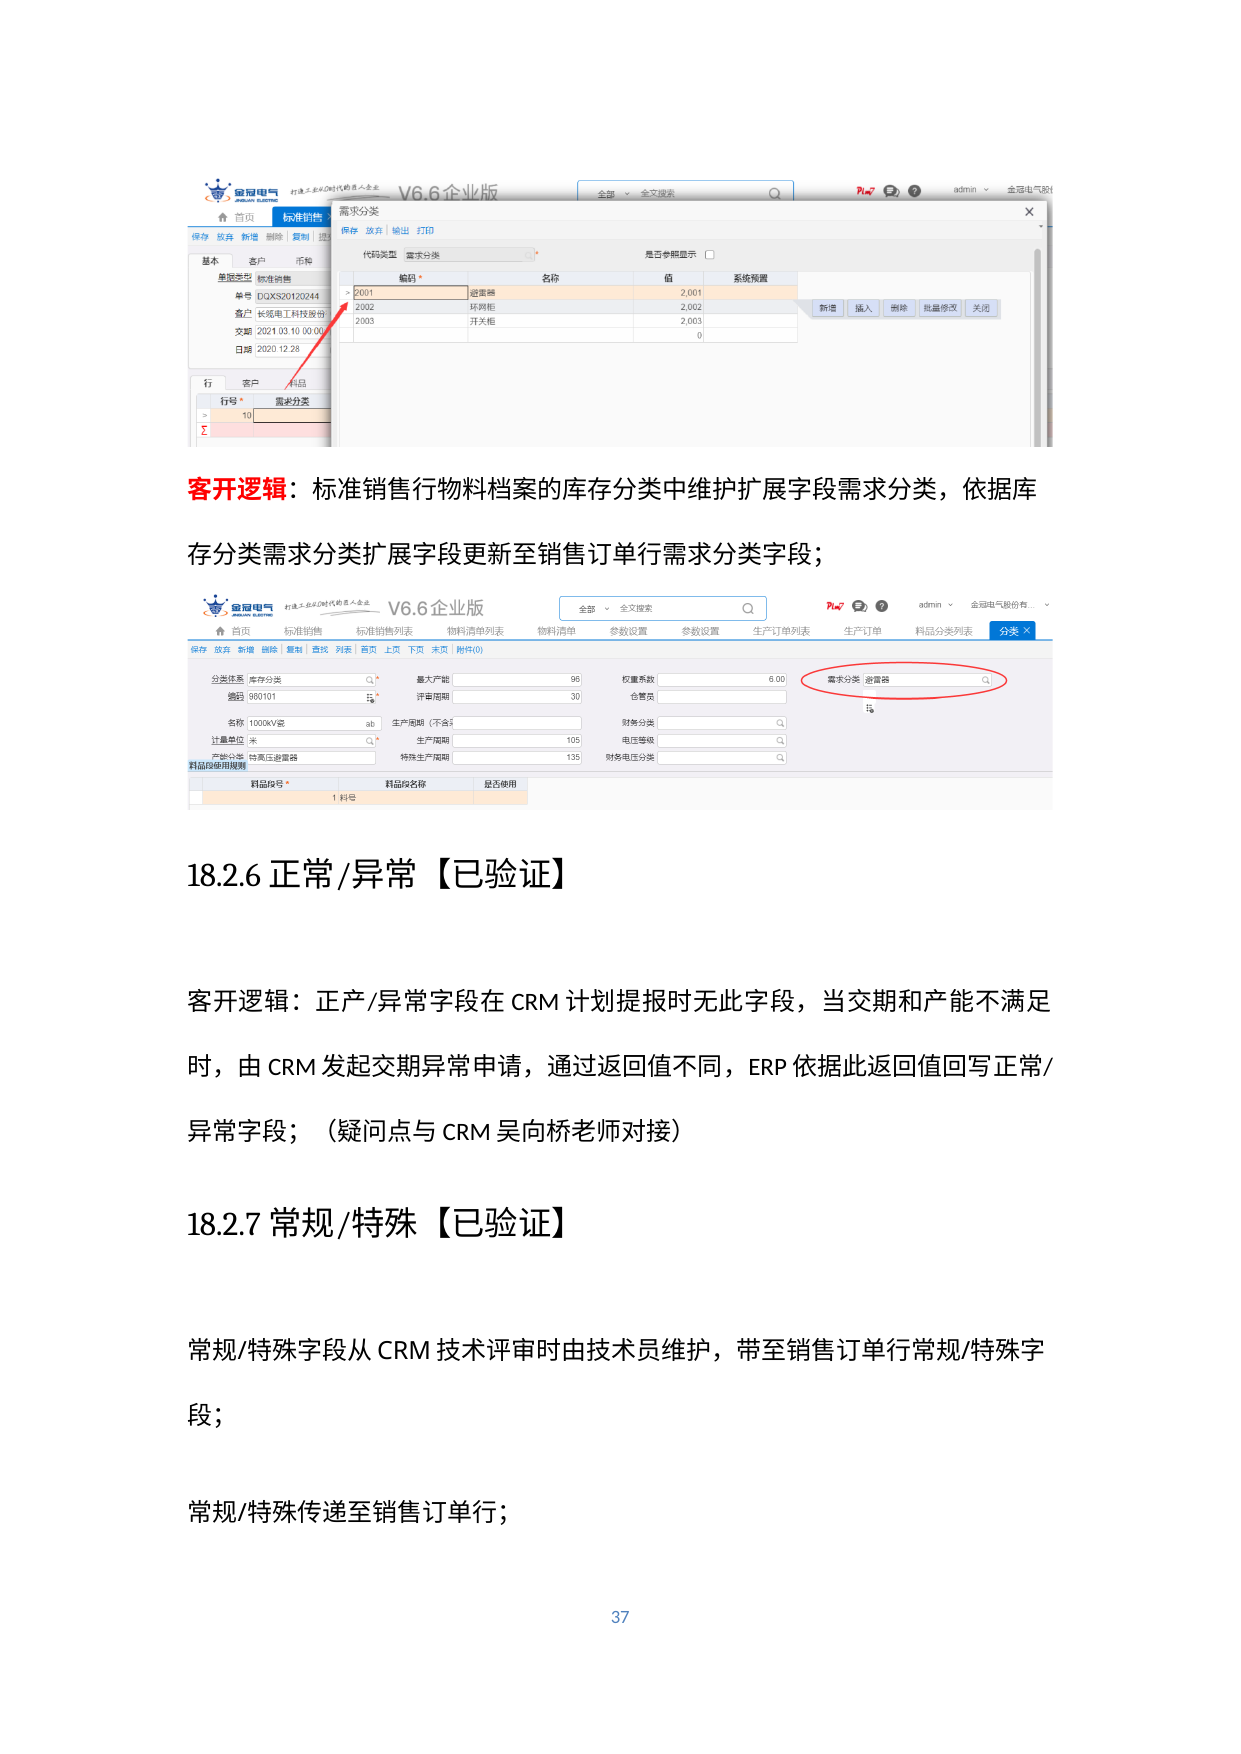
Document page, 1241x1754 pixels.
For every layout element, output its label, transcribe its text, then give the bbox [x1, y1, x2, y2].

picture [187, 170, 1053, 447]
picture [187, 587, 1053, 810]
list 常规/特殊【已验证】 [187, 1189, 1053, 1254]
text 客开逻辑：正产/异常字段在CRM计划提报时无此字段，当交期和产能不满足时，由CRM发起交期异常申请，通过返回值不同，ERP依据此返回值回写正常/异常字段；（疑问点与CRM吴向桥老师对接） [187, 967, 1053, 1162]
text 常规/特殊传递至销售订单行； [187, 1478, 1053, 1543]
text 常规/特殊字段从CRM技术评审时由技术员维护，带至销售订单行常规/特殊字段； [187, 1316, 1053, 1446]
list 正常/异常【已验证】 [187, 839, 1053, 904]
text 客开逻辑：标准销售行物料档案的库存分类中维护扩展字段需求分类，依据库存分类需求分类扩展字段更新至销售订单行需求分类字段； [187, 455, 1053, 585]
